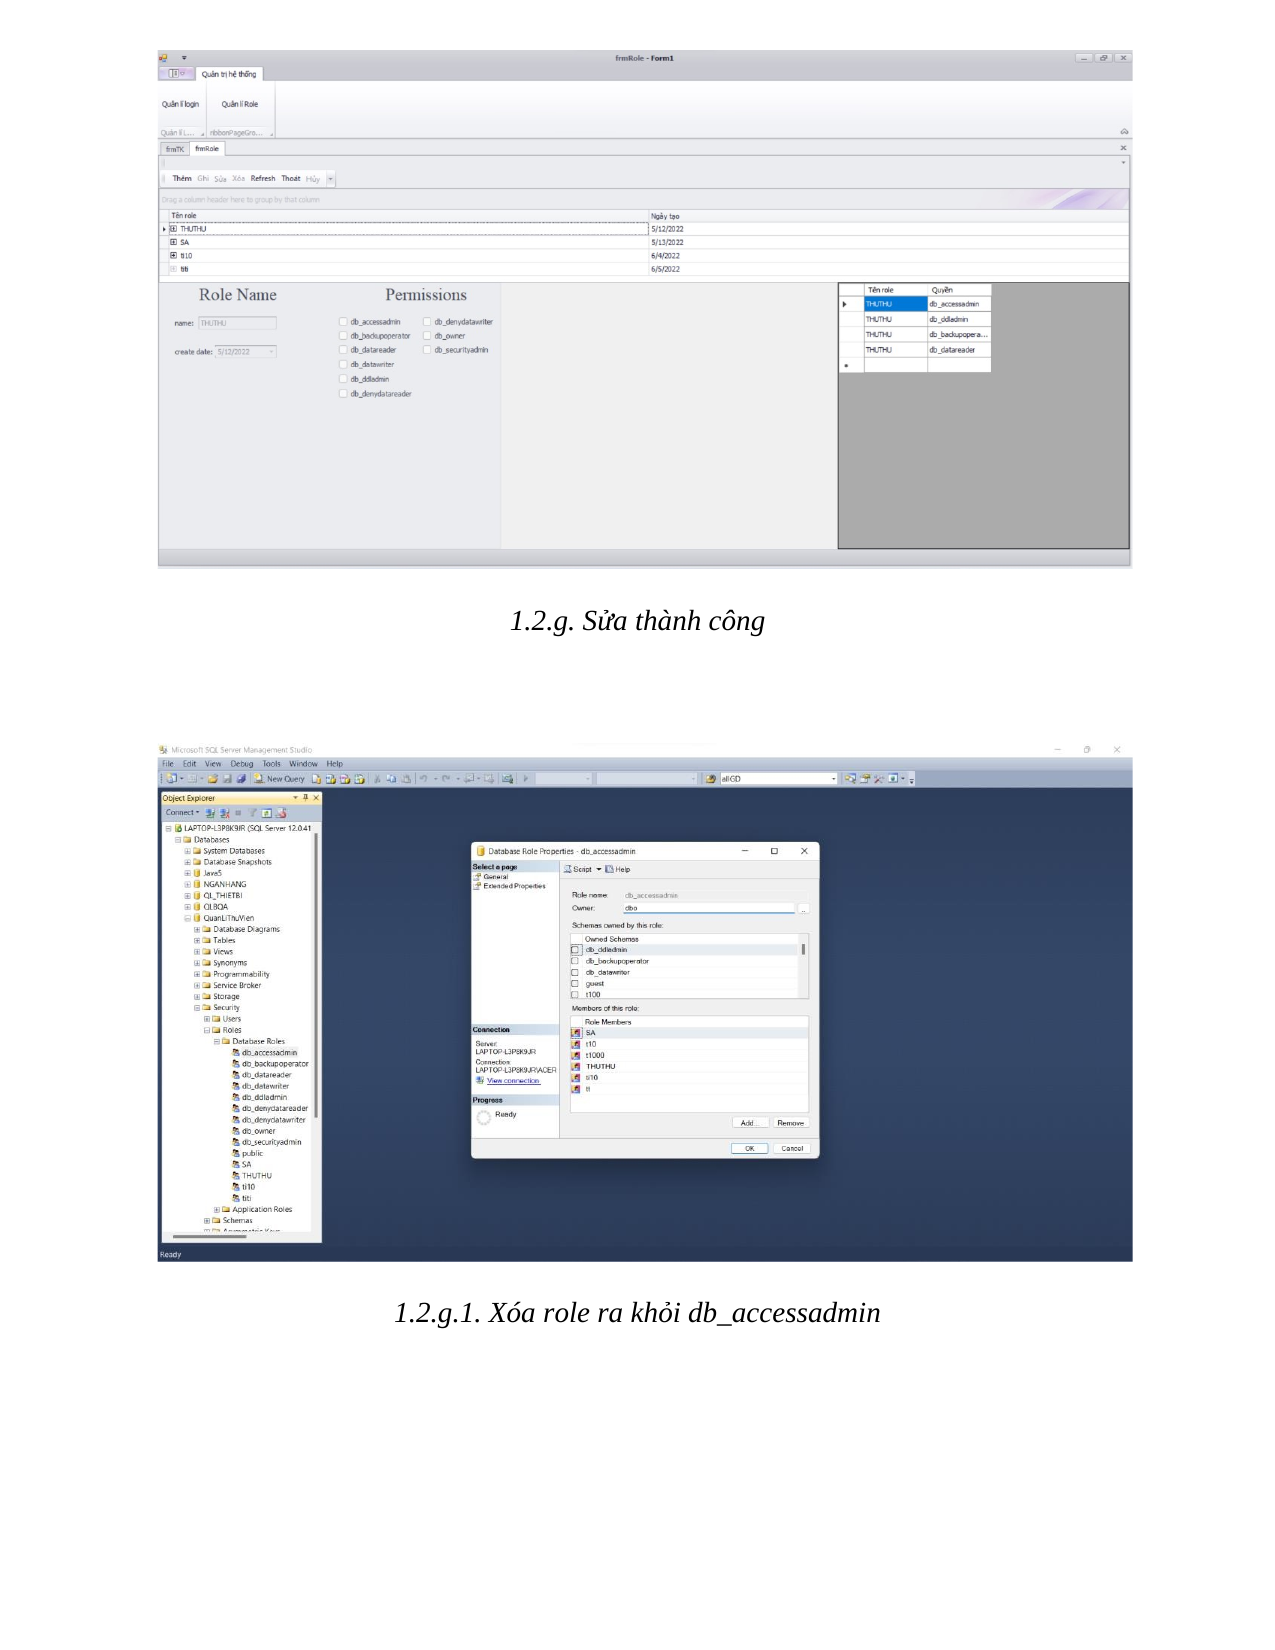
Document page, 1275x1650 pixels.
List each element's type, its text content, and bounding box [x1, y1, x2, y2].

picture [157, 50, 1133, 569]
text 1.2.g.1. Xóa role ra khỏi db_accessadmin [394, 1296, 1192, 1329]
text 1.2.g. Sửa thành công [509, 603, 1192, 637]
picture [157, 743, 1133, 1262]
